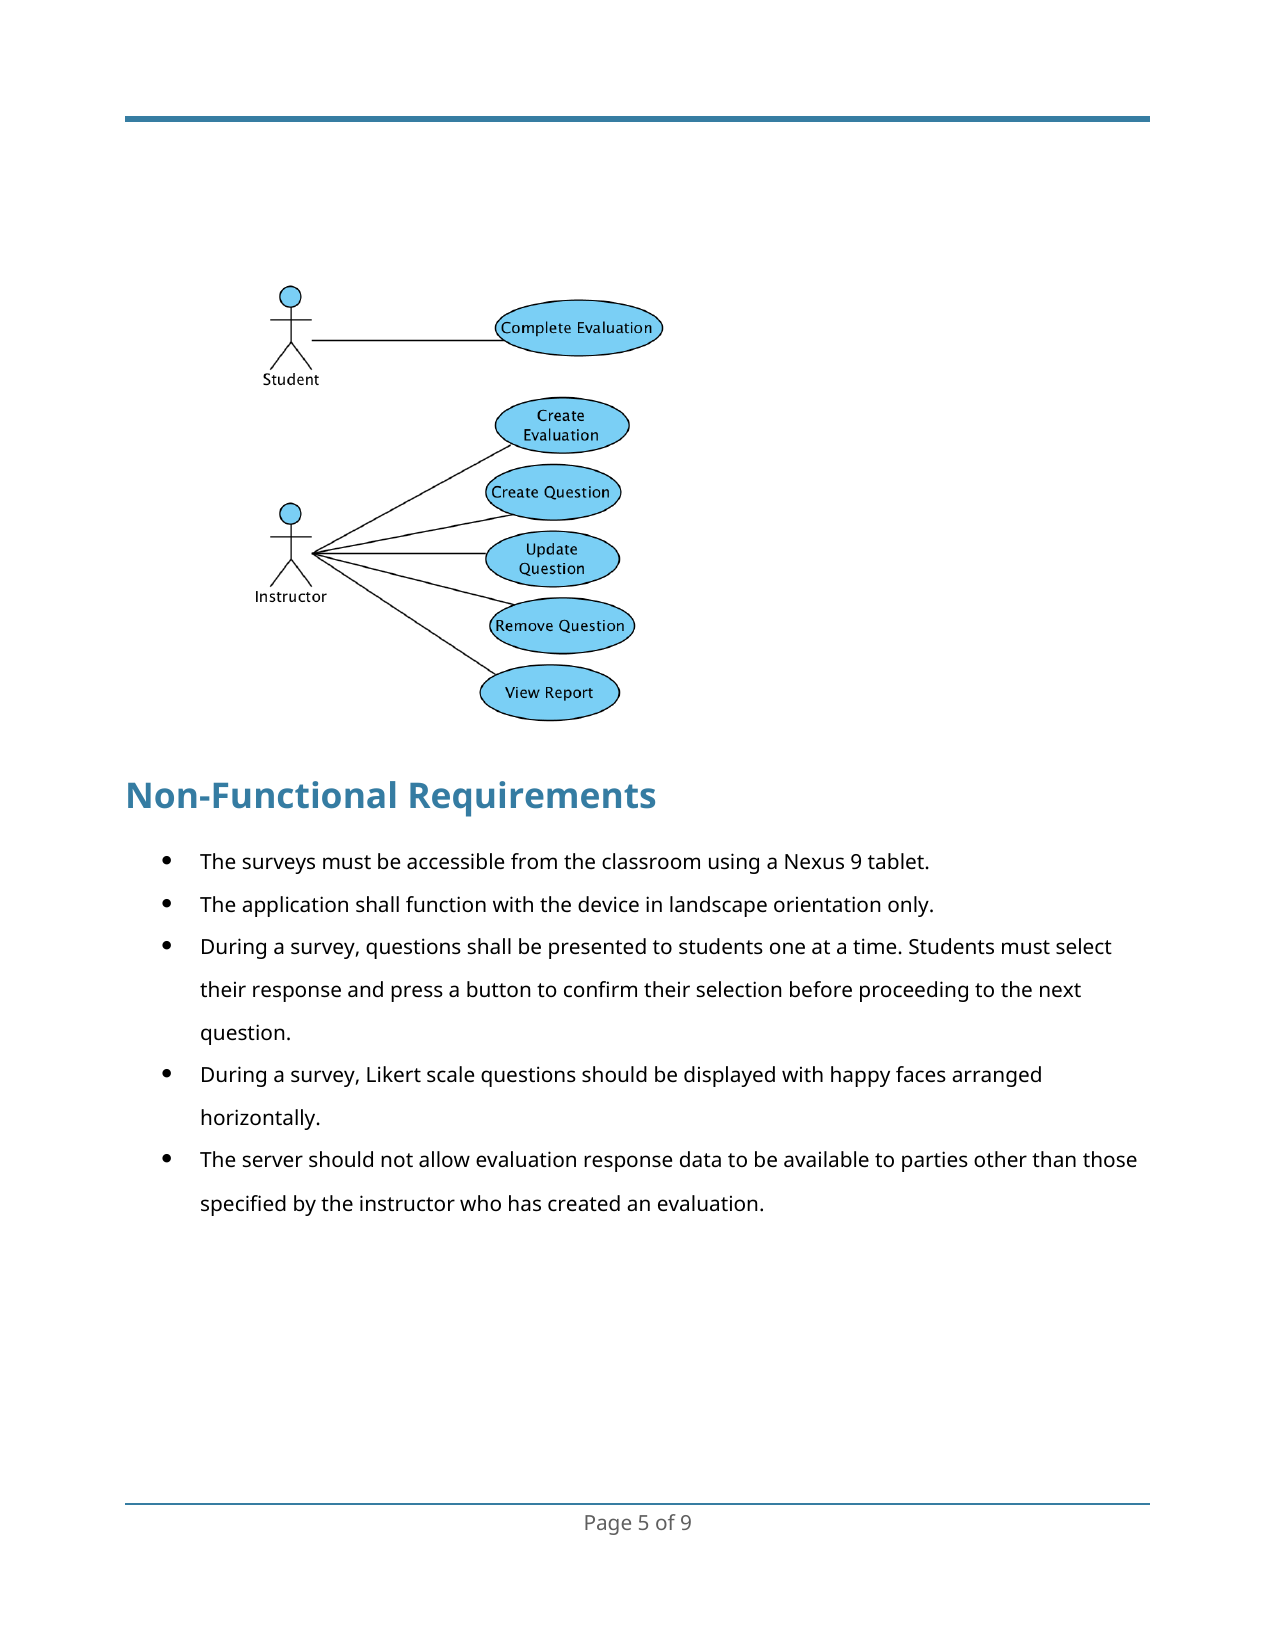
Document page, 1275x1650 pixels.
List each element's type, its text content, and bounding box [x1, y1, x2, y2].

list During a survey, Likert scale questions should be displayed with happy faces arranged horizontally. [162, 1060, 1150, 1131]
list The surveys must be accessible from the classroom using a Nexus 9 tablet. [162, 847, 1150, 876]
picture [200, 262, 741, 742]
text Non-Functional Requirements [125, 770, 1150, 818]
list During a survey, questions shall be presented to students one at a time. Students must select their response and press a button to confirm their selection before proceeding to the next question. [162, 932, 1150, 1046]
list The application shall function with the device in landscape orientation only. [162, 890, 1150, 918]
list The server should not allow evaluation response data to be available to parties other than those specified by the instructor who has created an evaluation. [162, 1146, 1150, 1218]
